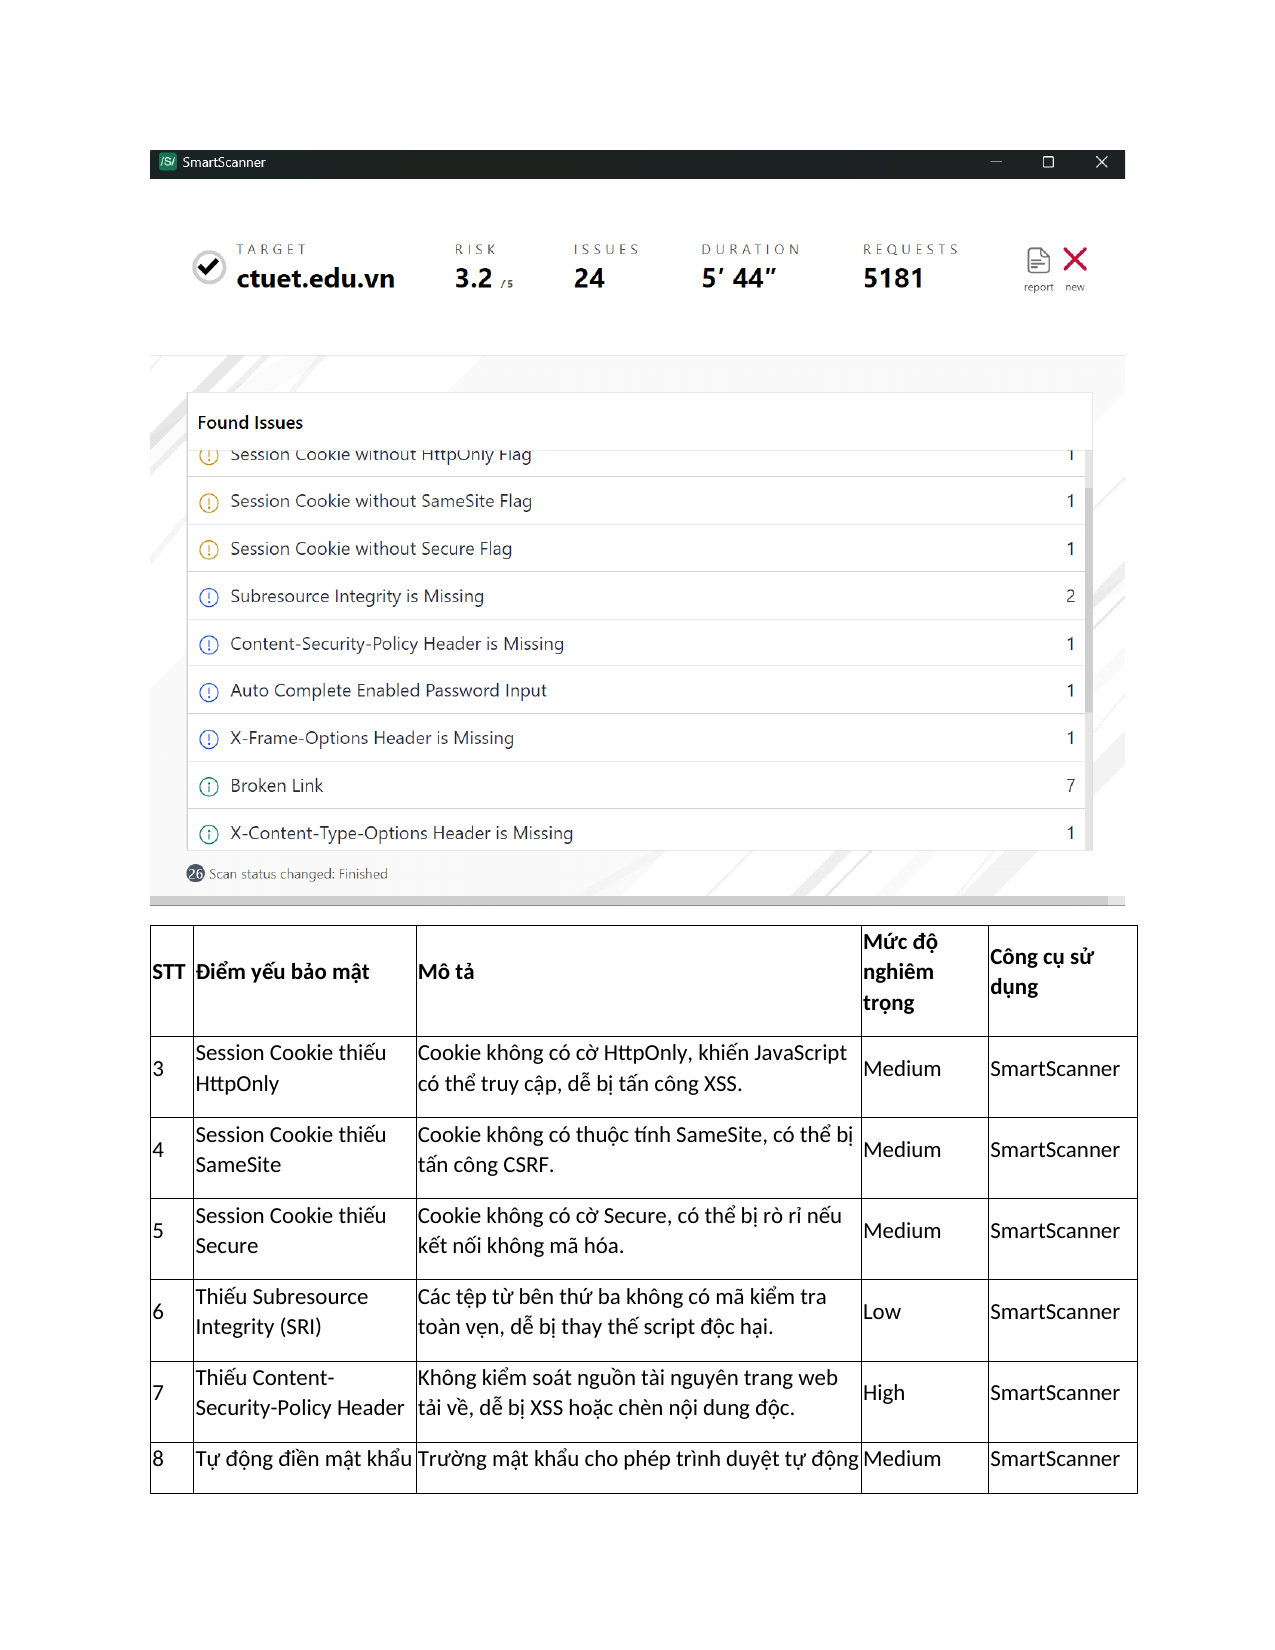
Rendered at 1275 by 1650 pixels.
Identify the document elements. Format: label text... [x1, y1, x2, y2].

table_cell Cookie không có cờ Secure, có thể bị rò rỉ nếu kết nối không mã hóa. [417, 1199, 861, 1279]
picture [150, 150, 1125, 906]
table_cell 5 [151, 1199, 193, 1279]
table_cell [417, 1443, 861, 1493]
table_cell Session Cookie thiếu Secure [194, 1199, 416, 1279]
table_cell Low [862, 1280, 988, 1361]
table_cell 8 [151, 1443, 193, 1493]
table_cell Session Cookie thiếu HttpOnly [194, 1037, 416, 1117]
table_cell SmartScanner [989, 1118, 1137, 1198]
table_cell SmartScanner [989, 1037, 1137, 1117]
table_cell Cookie không có thuộc tính SameSite, có thể bị tấn công CSRF. [417, 1118, 861, 1198]
table_cell SmartScanner [989, 1362, 1137, 1442]
table_cell Session Cookie thiếu SameSite [194, 1118, 416, 1198]
table_header Điểm yếu bảo mật [194, 926, 416, 1036]
table_header Mô tả [417, 926, 861, 1036]
table_cell Thiếu Subresource Integrity (SRI) [194, 1280, 416, 1361]
table_cell 6 [151, 1280, 193, 1361]
table_cell Cookie không có cờ HttpOnly, khiến JavaScript có thể truy cập, dễ bị tấn công XSS. [417, 1037, 861, 1117]
table_cell Không kiểm soát nguồn tài nguyên trang web tải về, dễ bị XSS hoặc chèn nội dung độc. [417, 1362, 861, 1442]
table_cell Tự động điền mật khẩu (autocomplete) [194, 1443, 416, 1493]
table_cell 3 [151, 1037, 193, 1117]
table_cell Medium [862, 1037, 988, 1117]
table_cell Các tệp từ bên thứ ba không có mã kiểm tra toàn vẹn, dễ bị thay thế script độc hại. [417, 1280, 861, 1361]
table_cell SmartScanner [989, 1199, 1137, 1279]
table_cell SmartScanner [989, 1280, 1137, 1361]
table_header STT [151, 926, 193, 1036]
table_cell Thiếu Content-Security-Policy Header [194, 1362, 416, 1442]
table_cell 4 [151, 1118, 193, 1198]
table_cell High [862, 1362, 988, 1442]
table_cell 7 [151, 1362, 193, 1442]
table_cell SmartScanner [989, 1443, 1137, 1493]
table_header Mức độ nghiêm trọng [862, 926, 988, 1036]
table_cell Medium [862, 1118, 988, 1198]
table_cell Medium [862, 1199, 988, 1279]
table_cell Medium [862, 1443, 988, 1493]
table_header Công cụ sử dụng [989, 926, 1137, 1036]
